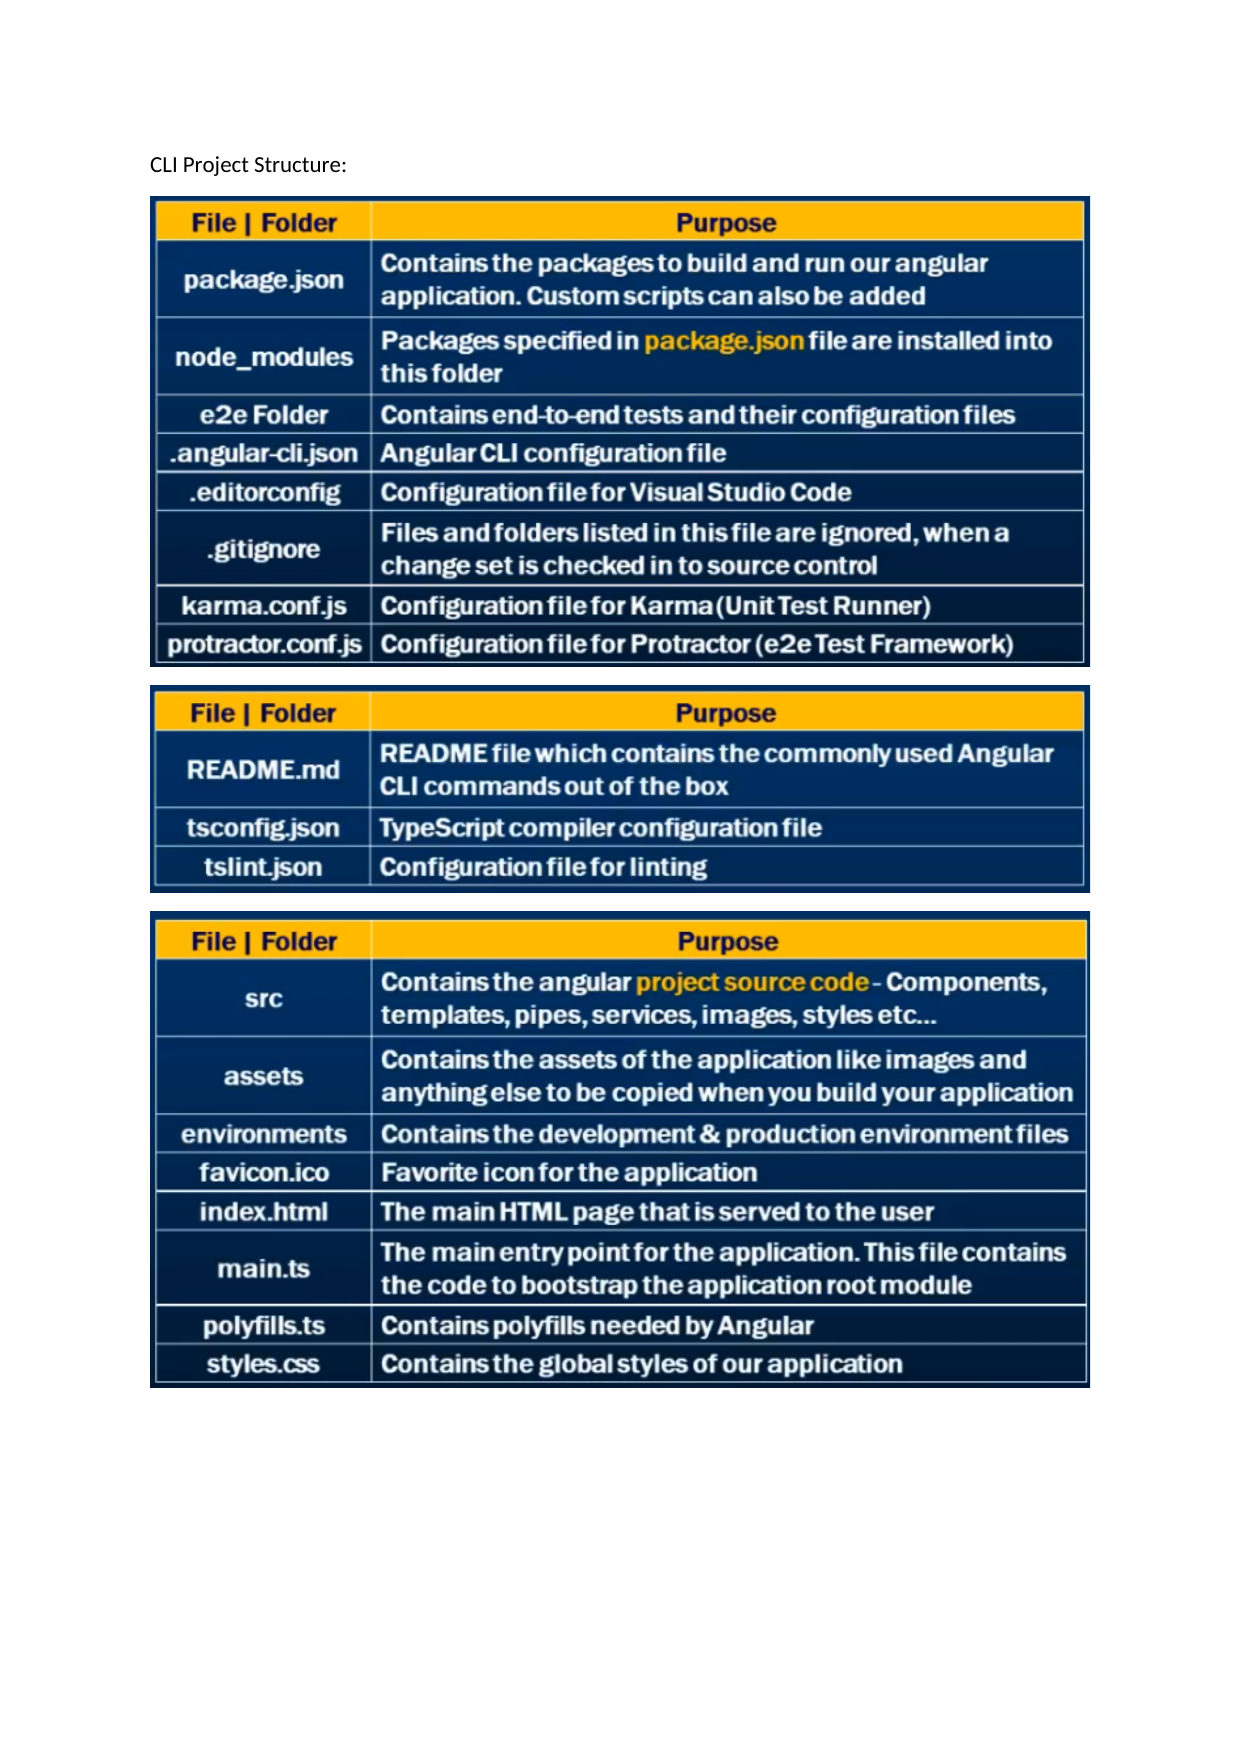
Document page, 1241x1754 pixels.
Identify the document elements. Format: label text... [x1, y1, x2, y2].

picture [150, 685, 1091, 893]
text CLI Project Structure: [150, 150, 1090, 178]
picture [150, 196, 1091, 667]
picture [150, 911, 1091, 1388]
